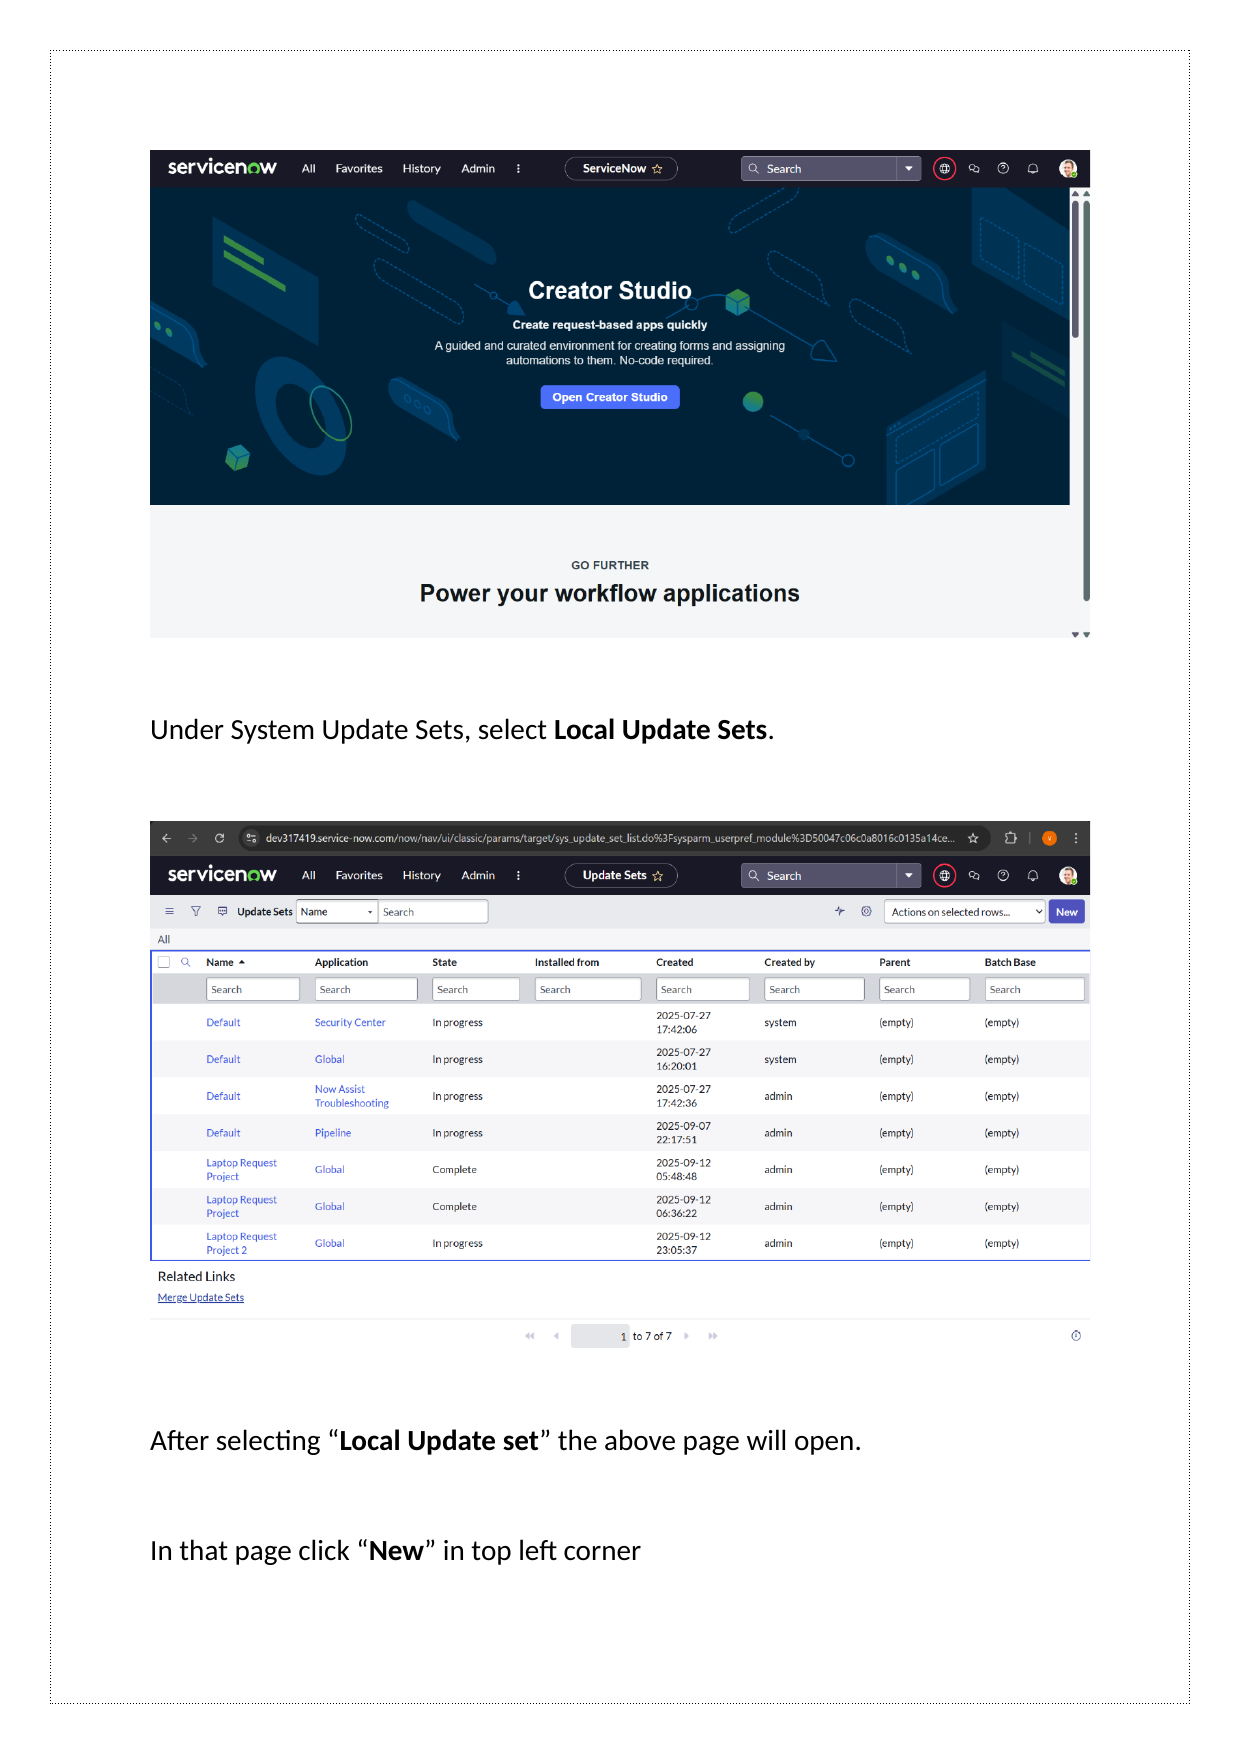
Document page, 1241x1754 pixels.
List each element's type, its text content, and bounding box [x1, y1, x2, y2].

text After selecting “Local Update set” the above page will open. [150, 1422, 1090, 1458]
text In that page click “New” in top left corner [150, 1532, 1090, 1568]
picture [150, 150, 1091, 638]
text Under System Update Sets, select Local Update Sets. [150, 711, 1090, 747]
picture [150, 821, 1091, 1349]
